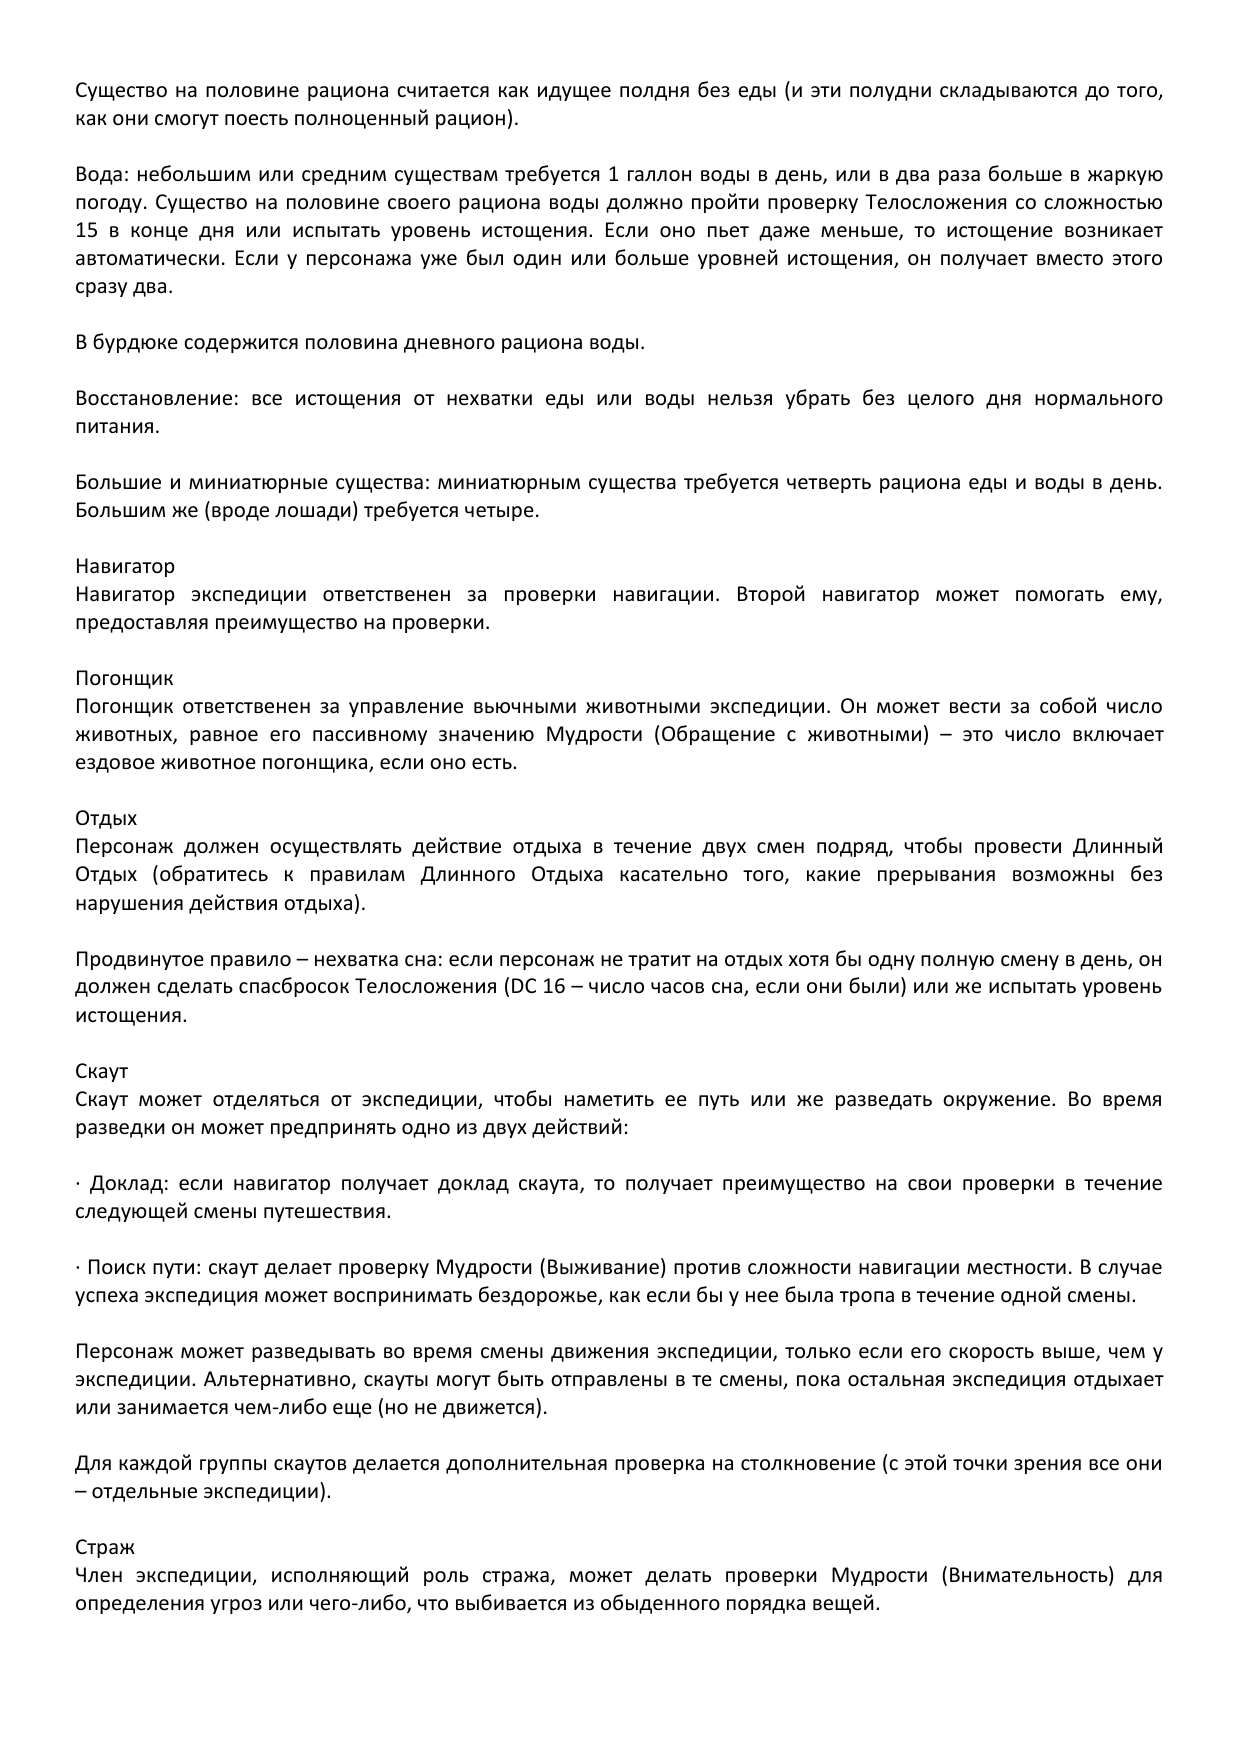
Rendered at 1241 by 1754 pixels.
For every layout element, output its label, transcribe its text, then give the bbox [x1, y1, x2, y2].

text Персонаж может разведывать во время смены движения экспедиции, только если его скорость выше, чем у экспедиции. Альтернативно, скауты могут быть отправлены в те смены, пока остальная экспедиция отдыхает или занимается чем-либо еще (но не движется). [75, 1336, 1165, 1420]
text Погонщик ответственен за управление вьючными животными экспедиции. Он может вести за собой число животных, равное его пассивному значению Мудрости (Обращение с животными) – это число включает ездовое животное погонщика, если оно есть. [75, 691, 1165, 776]
text Навигатор [75, 551, 1165, 579]
text Существо на половине рациона считается как идущее полдня без еды (и эти полудни складываются до того, как они смогут поесть полноценный рацион). [75, 75, 1165, 131]
text Член экспедиции, исполняющий роль стража, может делать проверки Мудрости (Внимательность) для определения угроз или чего-либо, что выбивается из обыденного порядка вещей. [75, 1560, 1165, 1616]
text Погонщик [75, 663, 1165, 691]
text Скаут может отделяться от экспедиции, чтобы наметить ее путь или же разведать окружение. Во время разведки он может предпринять одно из двух действий: [75, 1084, 1165, 1140]
text Большие и миниатюрные существа: миниатюрным существа требуется четверть рациона еды и воды в день. Большим же (вроде лошади) требуется четыре. [75, 467, 1165, 523]
text Вода: небольшим или средним существам требуется 1 галлон воды в день, или в два раза больше в жаркую погоду. Существо на половине своего рациона воды должно пройти проверку Телосложения со сложностью 15 в конце дня или испытать уровень истощения. Если оно пьет даже меньше, то истощение возникает автоматически. Если у персонажа уже был один или больше уровней истощения, он получает вместо этого сразу два. [75, 159, 1165, 299]
text · Доклад: если навигатор получает доклад скаута, то получает преимущество на свои проверки в течение следующей смены путешествия. [75, 1168, 1165, 1224]
text Страж [75, 1532, 1165, 1560]
text Персонаж должен осуществлять действие отдыха в течение двух смен подряд, чтобы провести Длинный Отдых (обратитесь к правилам Длинного Отдыха касательно того, какие прерывания возможны без нарушения действия отдыха). [75, 832, 1165, 916]
text · Поиск пути: скаут делает проверку Мудрости (Выживание) против сложности навигации местности. В случае успеха экспедиция может воспринимать бездорожье, как если бы у нее была тропа в течение одной смены. [75, 1252, 1165, 1308]
text Отдых [75, 803, 1165, 832]
text Скаут [75, 1056, 1165, 1084]
text Навигатор экспедиции ответственен за проверки навигации. Второй навигатор может помогать ему, предоставляя преимущество на проверки. [75, 579, 1165, 635]
text Восстановление: все истощения от нехватки еды или воды нельзя убрать без целого дня нормального питания. [75, 383, 1165, 439]
text Для каждой группы скаутов делается дополнительная проверка на столкновение (с этой точки зрения все они – отдельные экспедиции). [75, 1448, 1165, 1504]
text Продвинутое правило – нехватка сна: если персонаж не тратит на отдых хотя бы одну полную смену в день, он должен сделать спасбросок Телосложения (DC 16 – число часов сна, если они были) или же испытать уровень истощения. [75, 944, 1165, 1028]
text В бурдюке содержится половина дневного рациона воды. [75, 327, 1165, 355]
